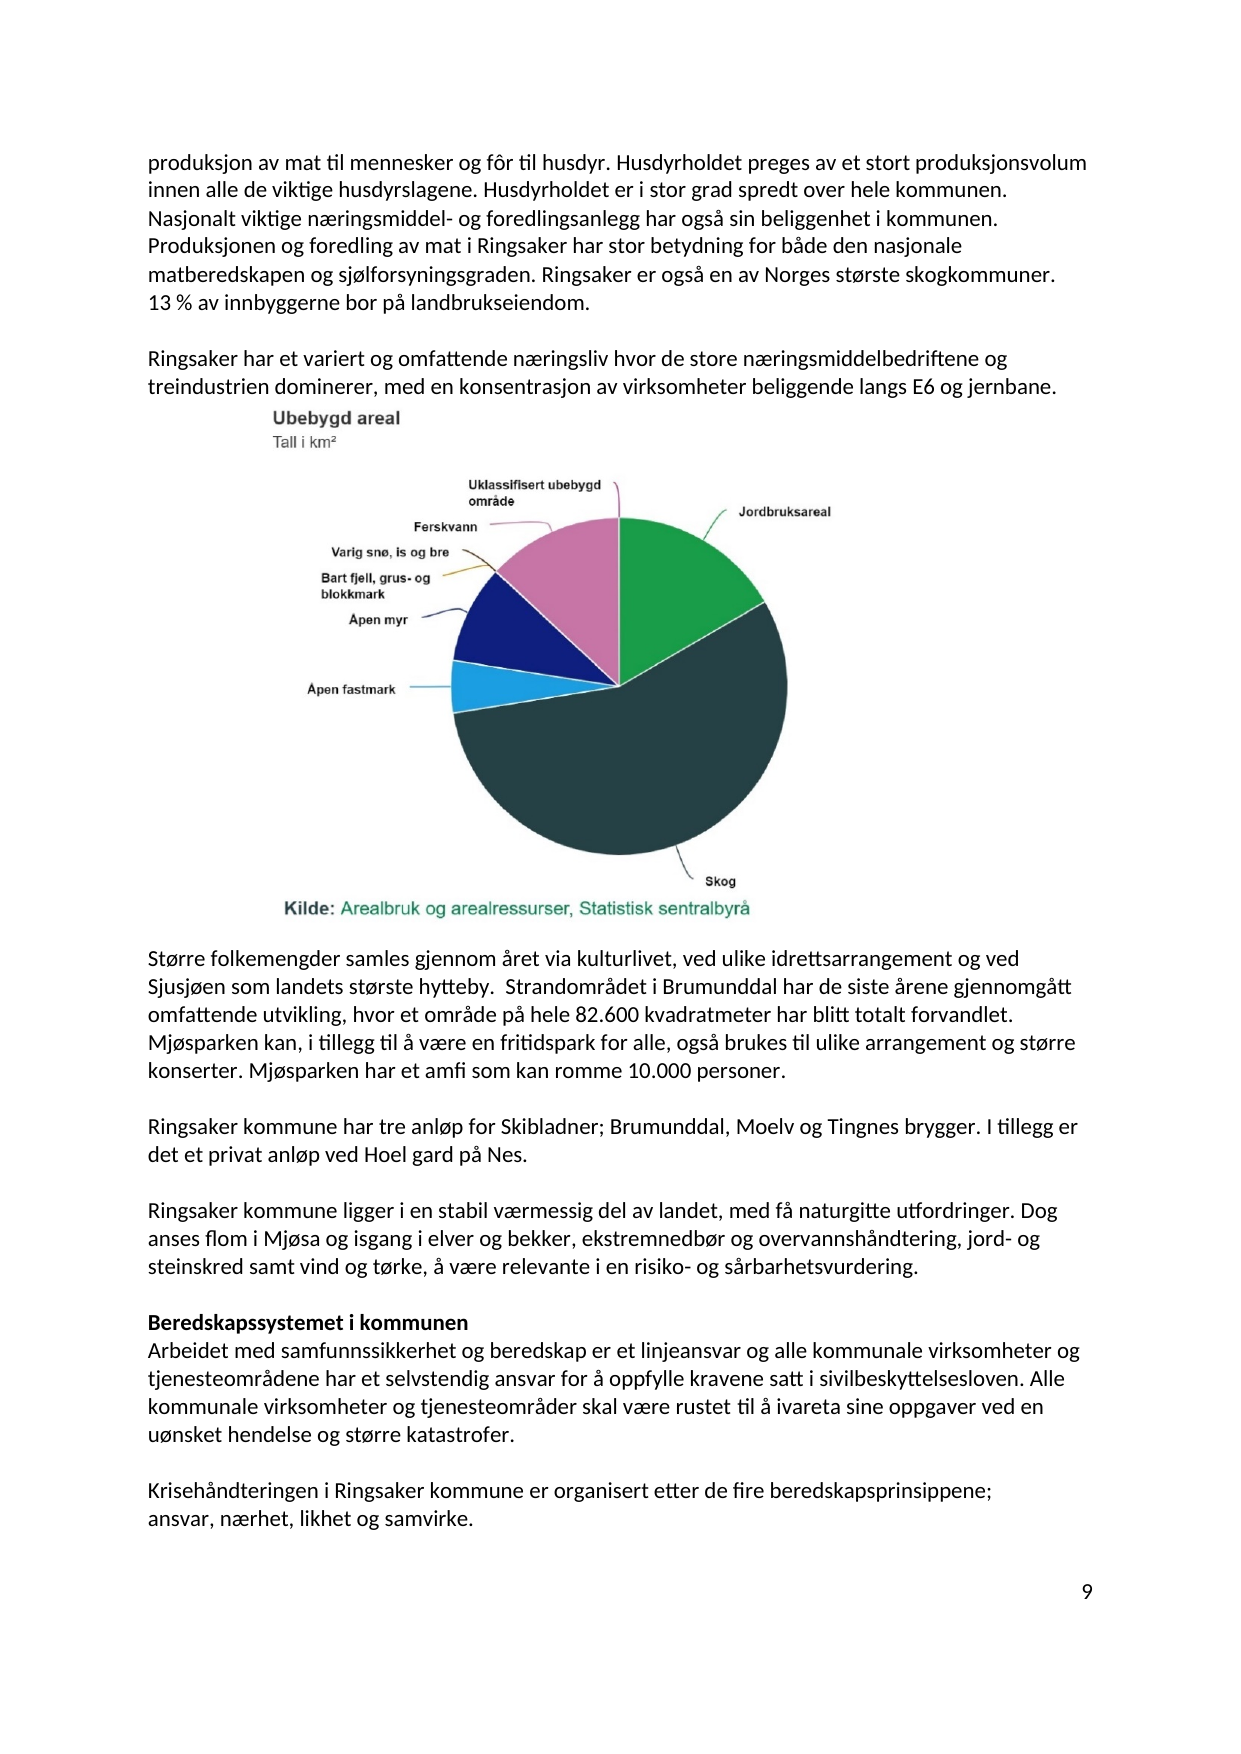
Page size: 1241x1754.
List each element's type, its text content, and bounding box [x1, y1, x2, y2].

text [148, 148, 1093, 316]
text Ringsaker kommune ligger i en stabil værmessig del av landet, med få naturgitte utfordringer. Dog anses flom i Mjøsa og isgang i elver og bekker, ekstremnedbør og overvannshåndtering, jord- og steinskred samt vind og tørke, å være relevante i en risiko- og sårbarhetsvurdering. [148, 1196, 1093, 1280]
text Arbeidet med samfunnssikkerhet og beredskap er et linjeansvar og alle kommunale virksomheter og tjenesteområdene har et selvstendig ansvar for å oppfylle kravene satt i sivilbeskyttelsesloven. Alle kommunale virksomheter og tjenesteområder skal være rustet til å ivareta sine oppgaver ved en uønsket hendelse og større katastrofer. [148, 1336, 1093, 1448]
picture [272, 403, 968, 926]
text Ringsaker kommune har tre anløp for Skibladner; Brumunddal, Moelv og Tingnes brygger. I tillegg er det et privat anløp ved Hoel gard på Nes. [148, 1112, 1093, 1168]
text Krisehåndteringen i Ringsaker kommune er organisert etter de fire beredskapsprinsippene; [148, 1477, 1093, 1504]
text Ringsaker har et variert og omfattende næringsliv hvor de store næringsmiddelbedriftene og treindustrien dominerer, med en konsentrasjon av virksomheter beliggende langs E6 og jernbane. [148, 344, 1093, 428]
text Beredskapssystemet i kommunen [148, 1308, 1093, 1336]
text Større folkemengder samles gjennom året via kulturlivet, ved ulike idrettsarrangement og ved Sjusjøen som landets største hytteby. Strandområdet i Brumunddal har de siste årene gjennomgått omfattende utvikling, hvor et område på hele 82.600 kvadratmeter har blitt totalt forvandlet. Mjøsparken kan, i tillegg til å være en fritidspark for alle, også brukes til ulike arrangement og større konserter. Mjøsparken har et amfi som kan romme 10.000 personer. [148, 944, 1093, 1084]
text ansvar, nærhet, likhet og samvirke. [148, 1504, 1093, 1533]
